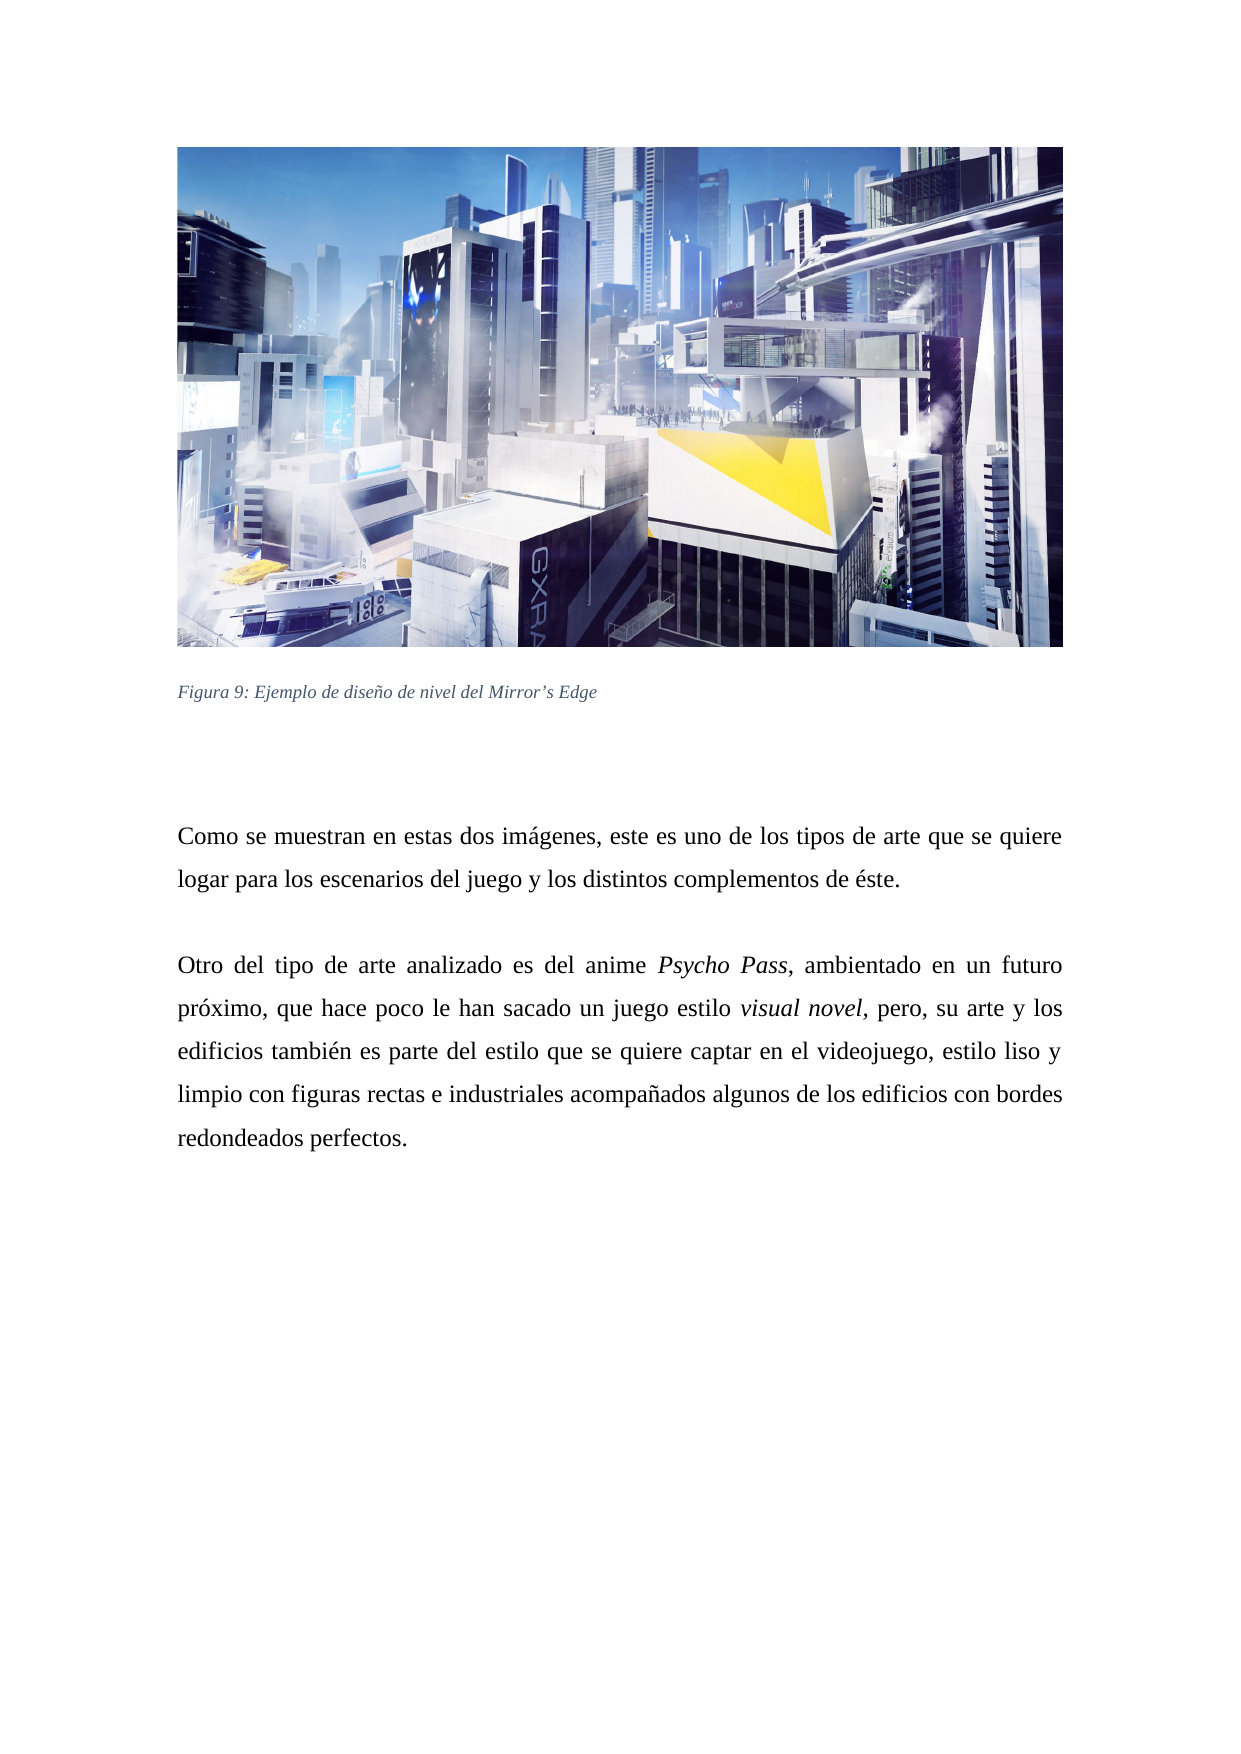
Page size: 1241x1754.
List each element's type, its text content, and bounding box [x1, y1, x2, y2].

list Otro del tipo de arte analizado es del anime Psycho Pass, ambientado en un futuro próximo, que hace poco le han sacado un juego estilo visual novel, pero, su arte y los edificios también es parte del estilo que se quiere captar en el videojuego, estilo liso y limpio con figuras rectas e industriales acompañados algunos de los edificios con bordes redondeados perfectos. [177, 950, 1063, 1151]
text Figura 9: Ejemplo de diseño de nivel del Mirror’s Edge [177, 681, 1063, 703]
picture [177, 147, 1063, 647]
list Como se muestran en estas dos imágenes, este es uno de los tipos de arte que se quiere logar para los escenarios del juego y los distintos complementos de éste. [177, 821, 1063, 893]
